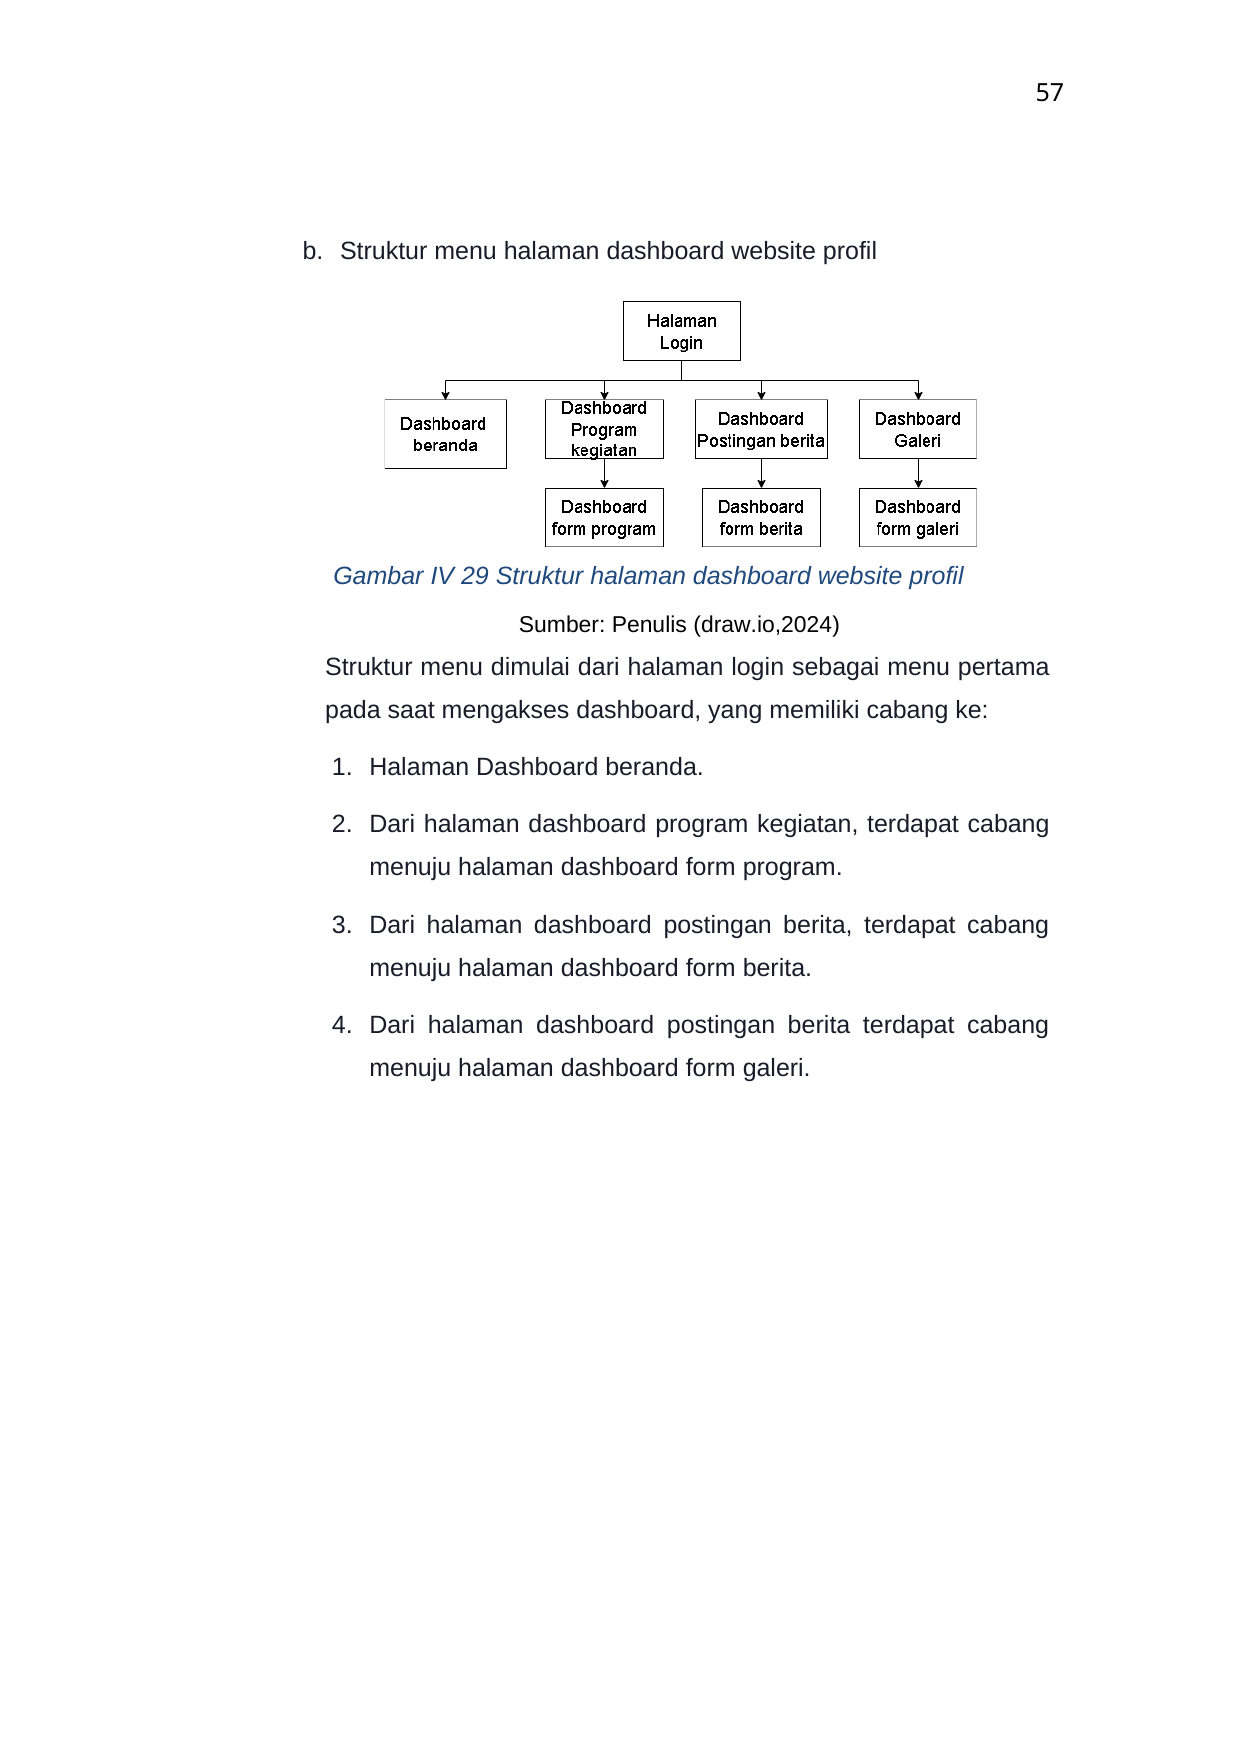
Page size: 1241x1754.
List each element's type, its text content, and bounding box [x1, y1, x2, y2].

list Sumber: Penulis (draw.io,2024) [295, 611, 1063, 637]
list Halaman Dashboard beranda. [332, 752, 1050, 781]
list Dari halaman dashboard program kegiatan, terdapat cabang menuju halaman dashboard form program. [332, 809, 1050, 881]
list Dari halaman dashboard postingan berita, terdapat cabang menuju halaman dashboard form berita. [332, 909, 1050, 981]
text Struktur menu dimulai dari halaman login sebagai menu pertama pada saat mengakses dashboard, yang memiliki cabang ke: [325, 651, 1050, 723]
list Dari halaman dashboard postingan berita terdapat cabang menuju halaman dashboard form galeri. [332, 1010, 1050, 1082]
picture [384, 301, 977, 547]
list Struktur menu halaman dashboard website profil [302, 236, 1050, 265]
